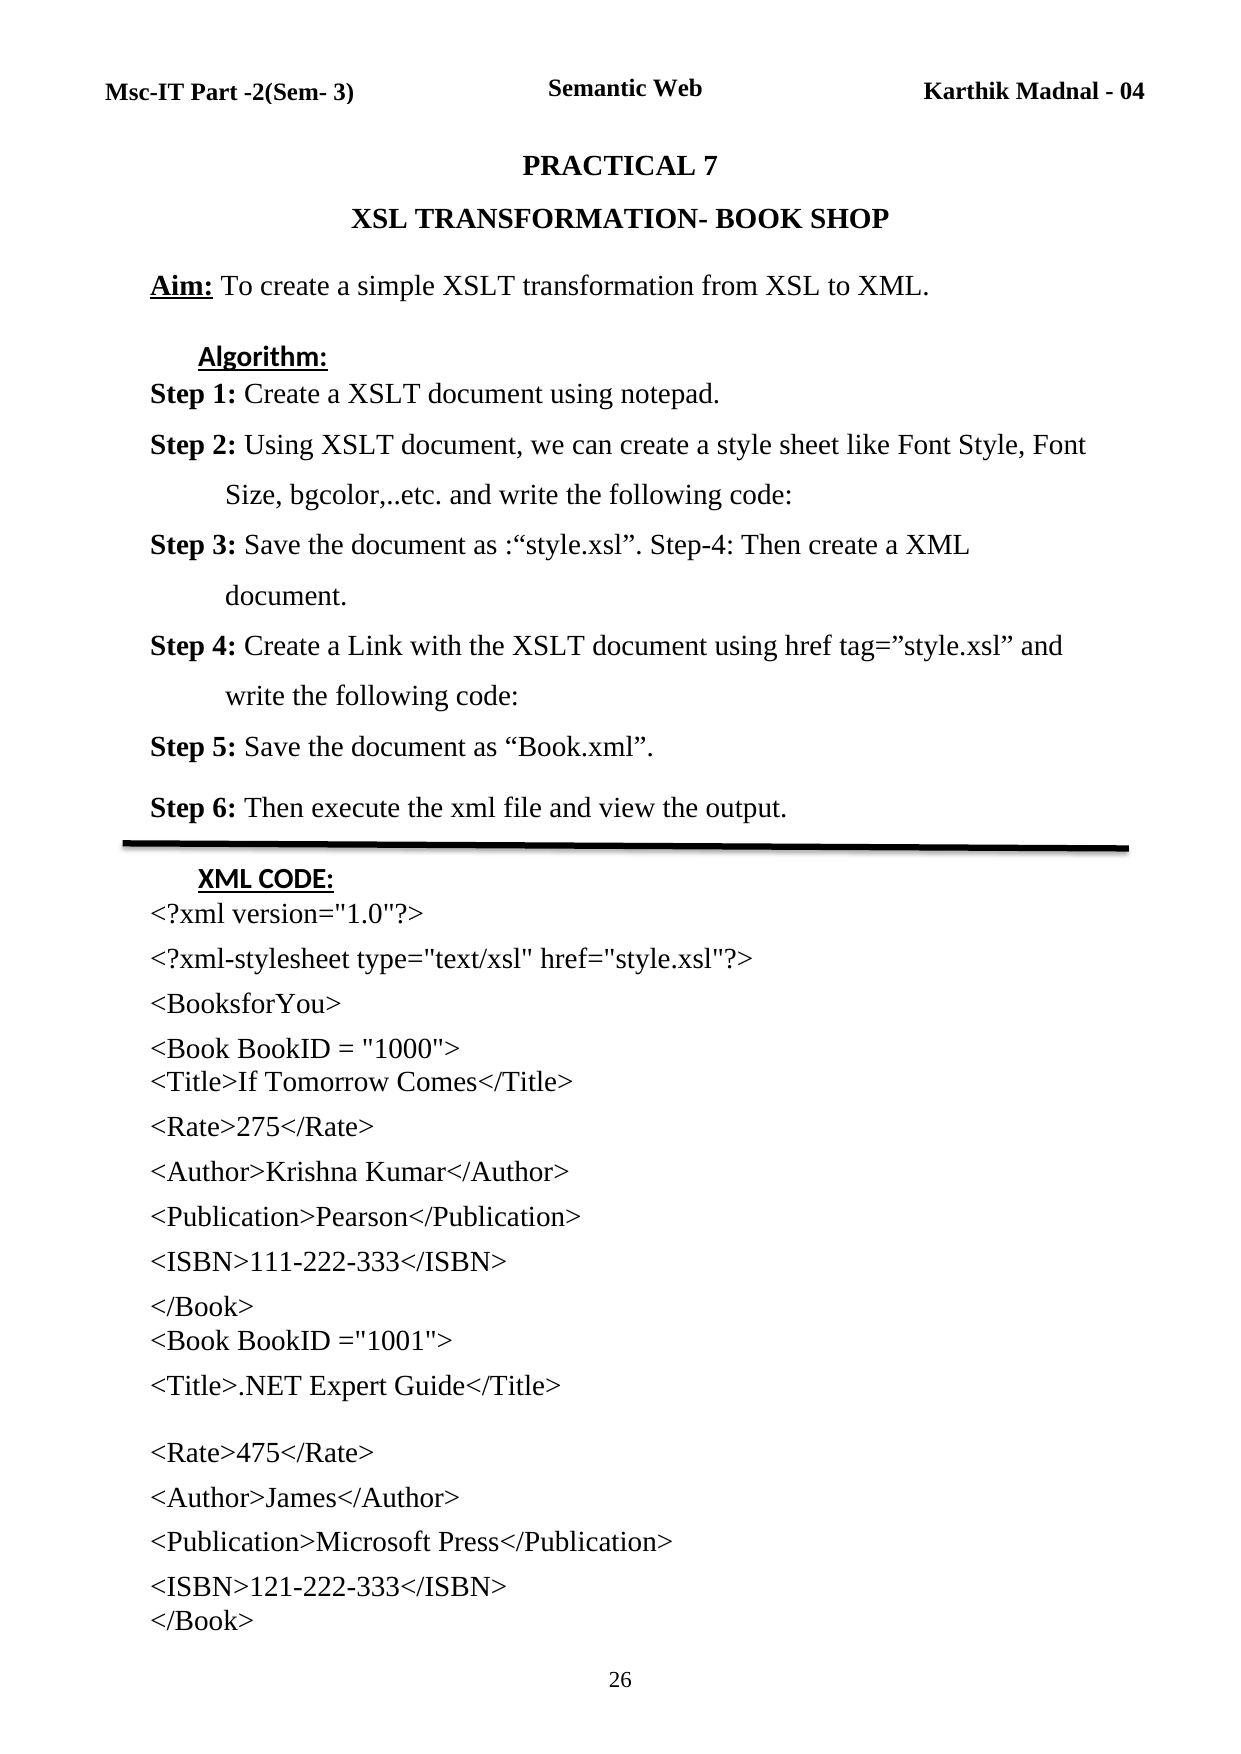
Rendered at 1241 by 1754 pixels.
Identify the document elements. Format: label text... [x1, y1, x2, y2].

text Step 3: Save the document as :“style.xsl”. Step-4: Then create a XML document. [150, 527, 972, 611]
text <BooksforYou> [150, 986, 1138, 1019]
text <Author>Krishna Kumar</Author> [150, 1154, 1138, 1188]
text <ISBN>121-222-333</ISBN> [150, 1569, 1138, 1603]
text <?xml version="1.0"?> [150, 896, 1138, 930]
text <Publication>Pearson</Publication> [150, 1199, 1138, 1233]
text <Title>If Tomorrow Comes</Title> [150, 1064, 1138, 1098]
text Step 1: Create a XSLT document using notepad. [150, 376, 1138, 410]
text Step 5: Save the document as “Book.xml”. [150, 729, 1138, 762]
text </Book> [150, 1289, 1138, 1323]
text <Book BookID ="1001"> [150, 1323, 1138, 1356]
text <ISBN>111-222-333</ISBN> [150, 1244, 1138, 1278]
text Step 4: Create a Link with the XSLT document using href tag=”style.xsl” and write the following code: [150, 628, 1065, 712]
text <Rate>275</Rate> [150, 1109, 1138, 1143]
text <Rate>475</Rate> [150, 1435, 1138, 1468]
text </Book> [150, 1603, 1138, 1637]
subtitle Algorithm: [150, 338, 1138, 374]
picture [117, 838, 1134, 861]
text Step 6: Then execute the xml file and view the output. [150, 790, 1138, 823]
subtitle XSL TRANSFORMATION- BOOK SHOP [222, 201, 1019, 234]
text <?xml-stylesheet type="text/xsl" href="style.xsl"?> [150, 941, 1138, 974]
text Step 2: Using XSLT document, we can create a style sheet like Font Style, Font Size, bgcolor,..etc. and write the following code: [150, 427, 1088, 511]
text PRACTICAL 7 [222, 148, 1019, 182]
text <Author>James</Author> [150, 1480, 1138, 1513]
text <Title>.NET Expert Guide</Title> [150, 1368, 1138, 1401]
text <Publication>Microsoft Press</Publication> [150, 1524, 1138, 1558]
text Aim: To create a simple XSLT transformation from XSL to XML. [150, 268, 1138, 302]
text <Book BookID = "1000"> [150, 1031, 1138, 1064]
